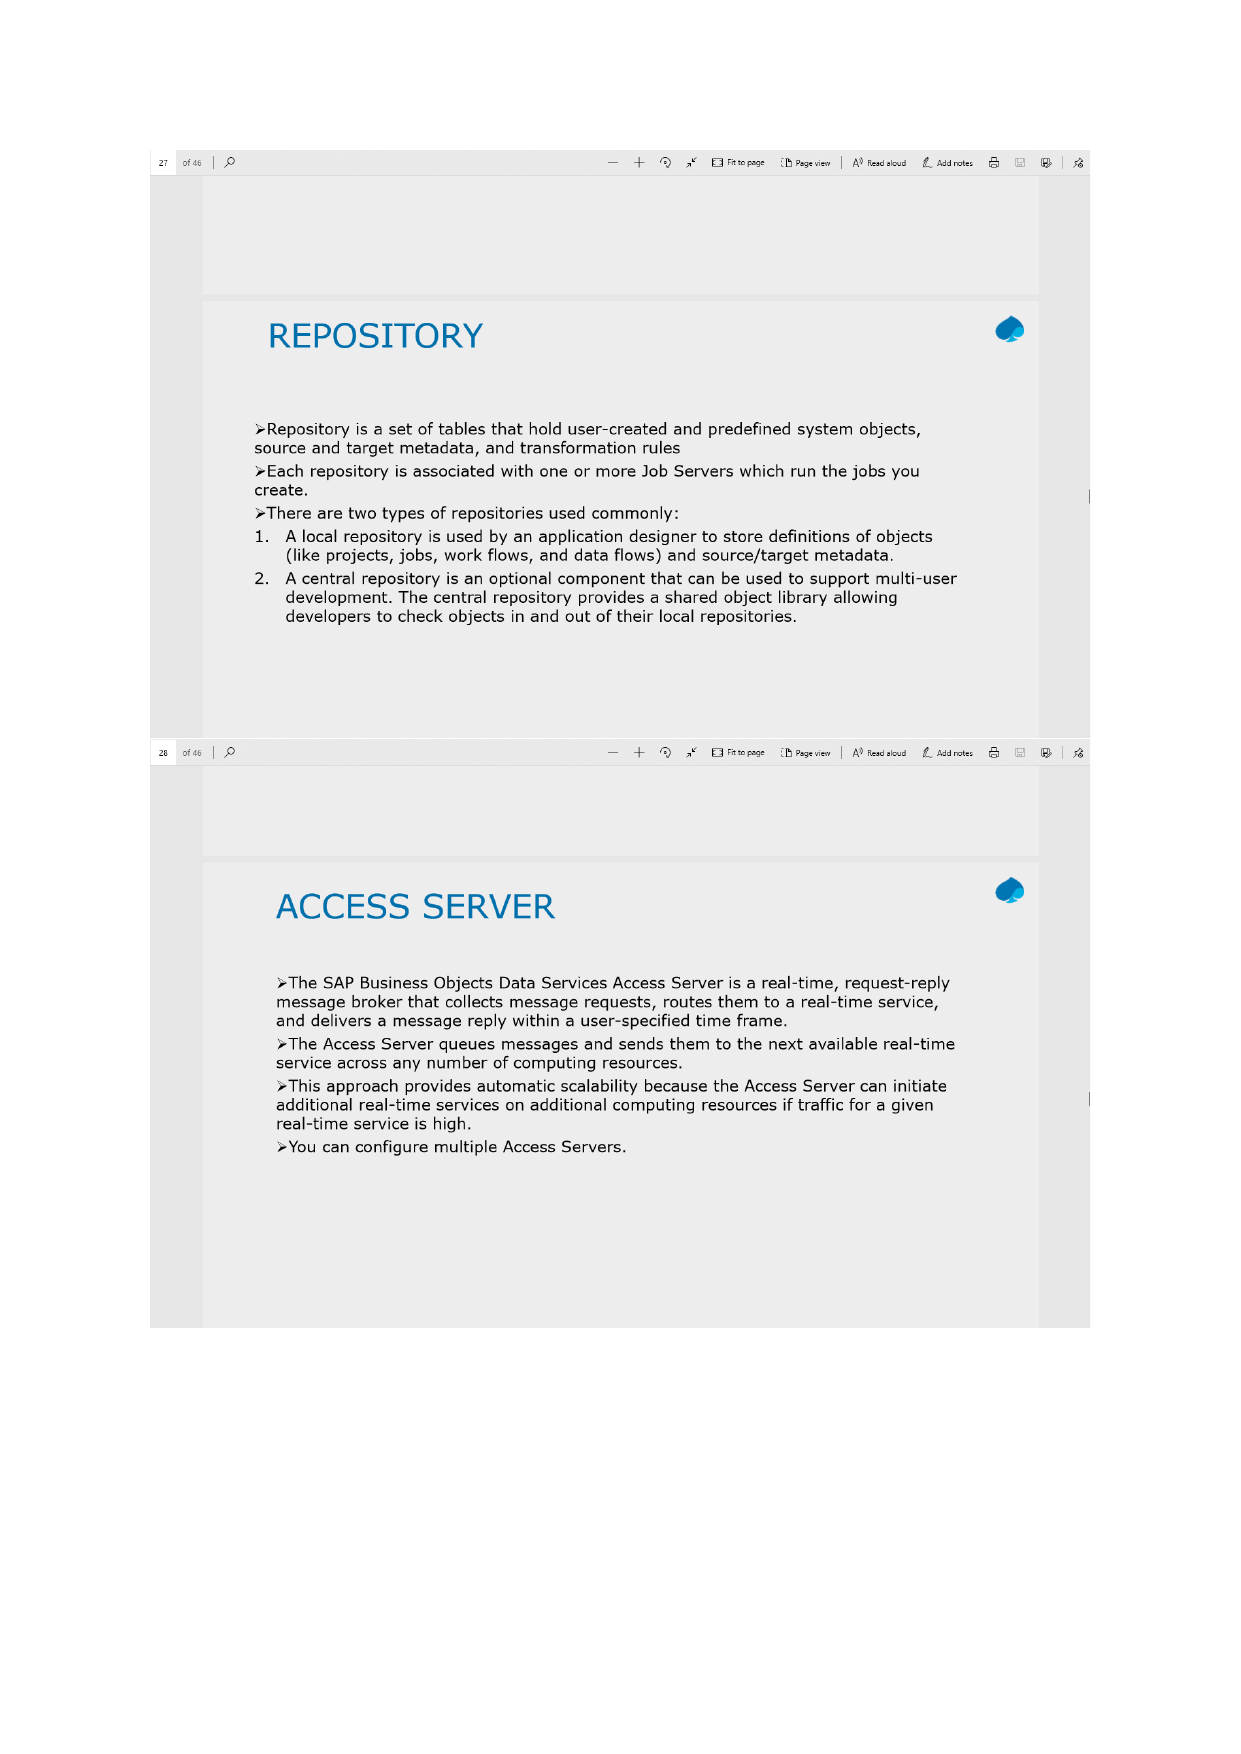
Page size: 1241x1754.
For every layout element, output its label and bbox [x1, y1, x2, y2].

picture [150, 739, 1091, 1328]
picture [150, 150, 1091, 738]
